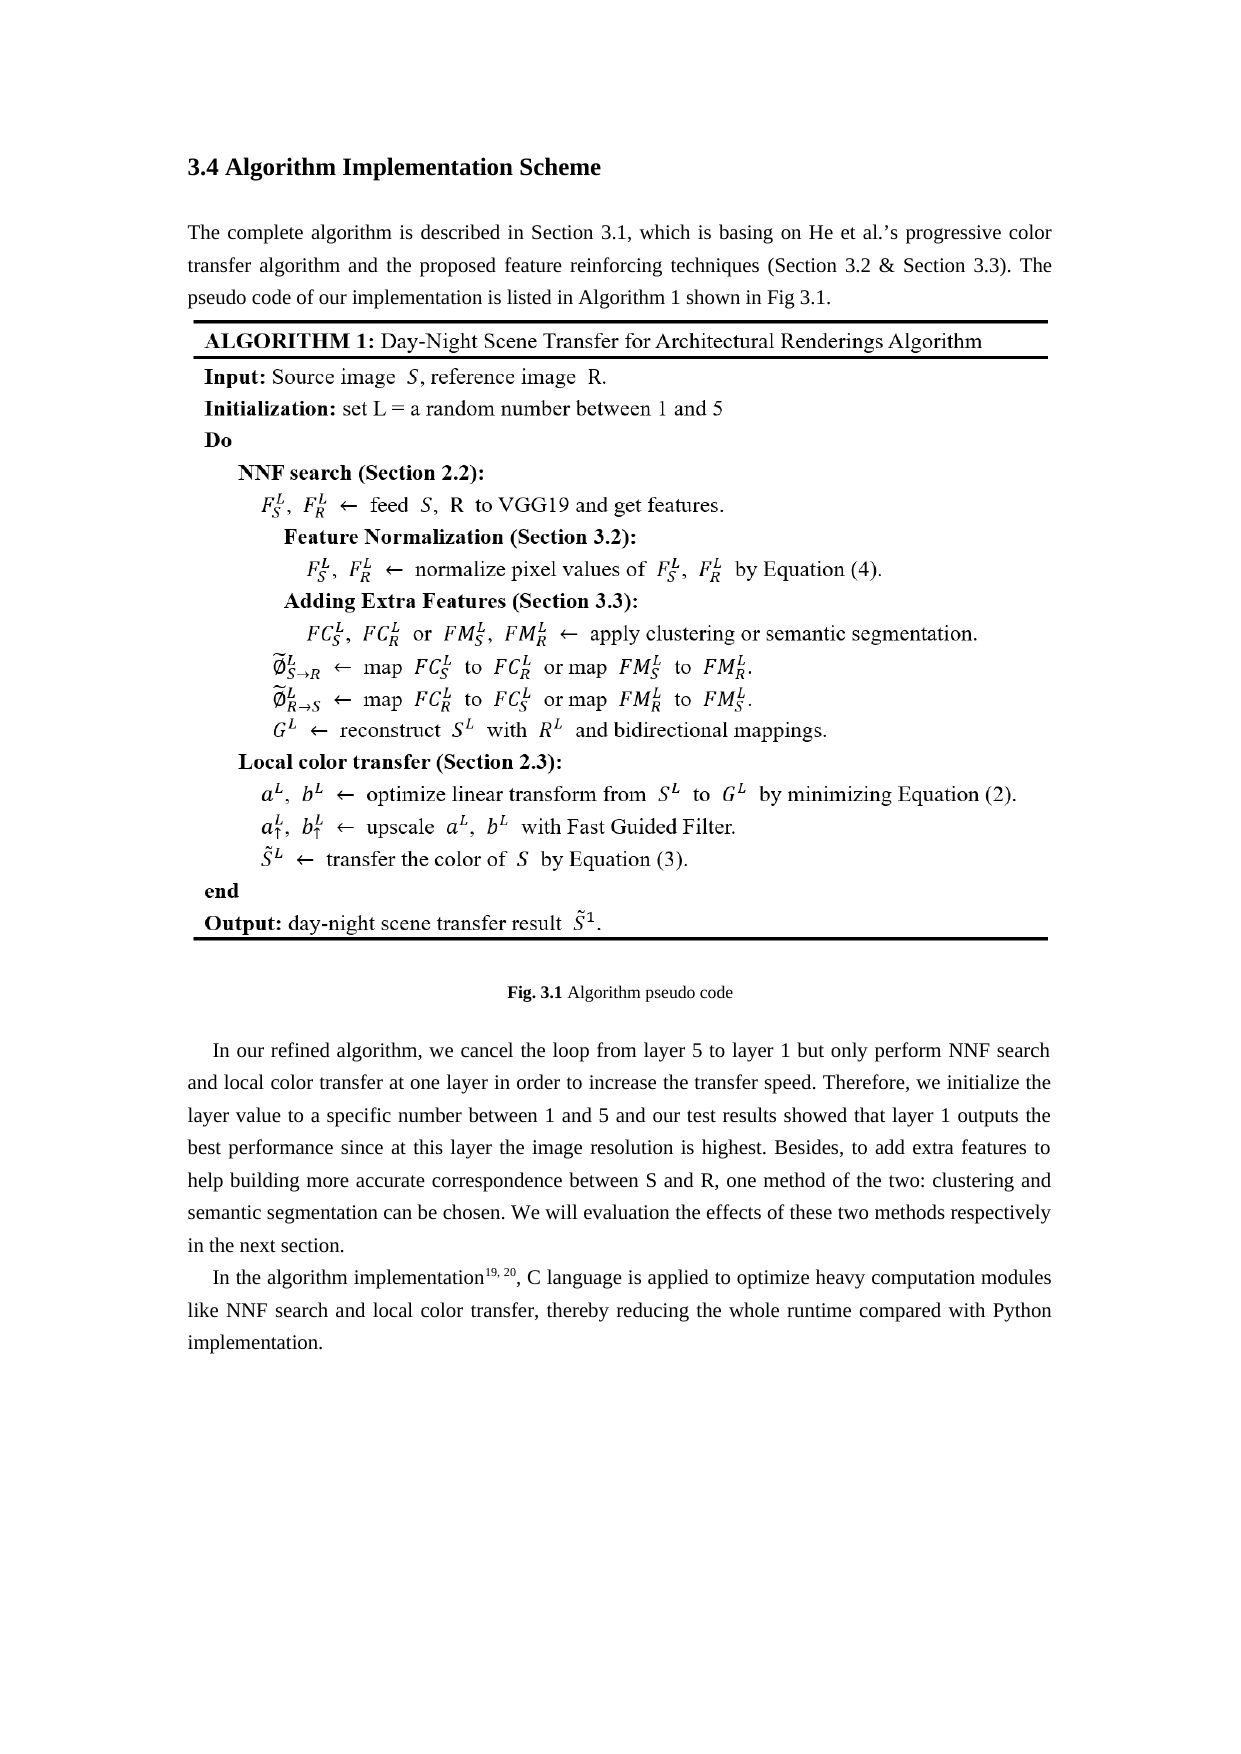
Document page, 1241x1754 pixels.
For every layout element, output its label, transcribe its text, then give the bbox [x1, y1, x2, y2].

text In the algorithm implementation, , C language is applied to optimize heavy computation modules like NNF search and local color transfer, thereby reducing the whole runtime compared with Python implementation. [187, 1261, 1053, 1358]
text Fig. 3.1 Algorithm pseudo code [187, 976, 1053, 1008]
text In our refined algorithm, we cancel the loop from layer 5 to layer 1 but only perform NNF search and local color transfer at one layer in order to increase the transfer speed. Therefore, we initialize the layer value to a specific number between 1 and 5 and our test results showed that layer 1 outputs the best performance since at this layer the image resolution is highest. Besides, to add extra features to help building more accurate correspondence between S and R, one method of the two: clustering and semantic segmentation can be chosen. We will evaluation the effects of these two methods respectively in the next section. [187, 1033, 1053, 1261]
text The complete algorithm is described in Section 3.1, which is basing on He et al.’s progressive color transfer algorithm and the proposed feature reinforcing techniques (Section 3.2 & Section 3.3). The pseudo code of our implementation is listed in Algorithm 1 shown in Fig 3.1. [187, 216, 1053, 313]
picture [187, 313, 1053, 947]
subtitle 3.4 Algorithm Implementation Scheme [187, 150, 1053, 182]
